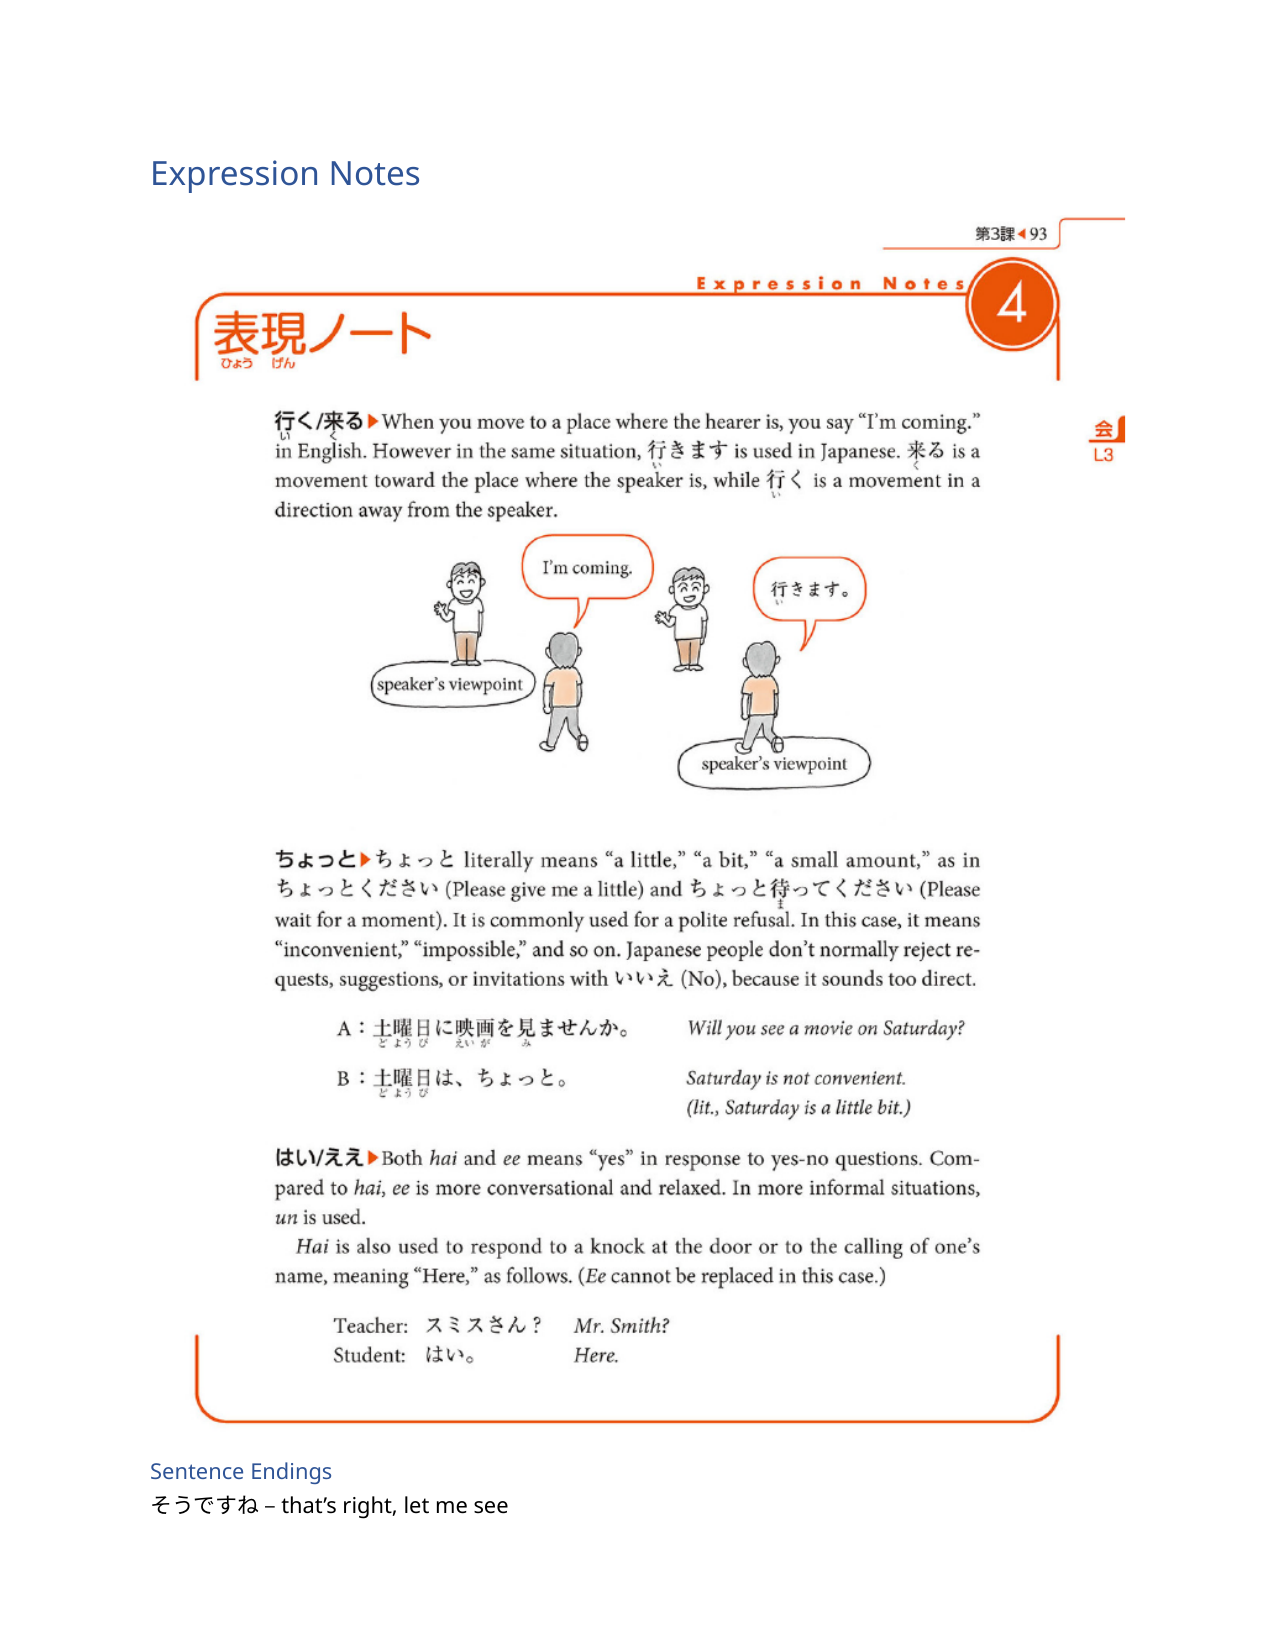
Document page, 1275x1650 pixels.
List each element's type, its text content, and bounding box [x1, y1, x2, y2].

subtitle Expression Notes [150, 149, 1125, 195]
picture [150, 198, 1125, 1454]
text そうですね – that’s right, let me see [150, 1488, 1125, 1520]
subtitle Sentence Endings [150, 1456, 1125, 1486]
